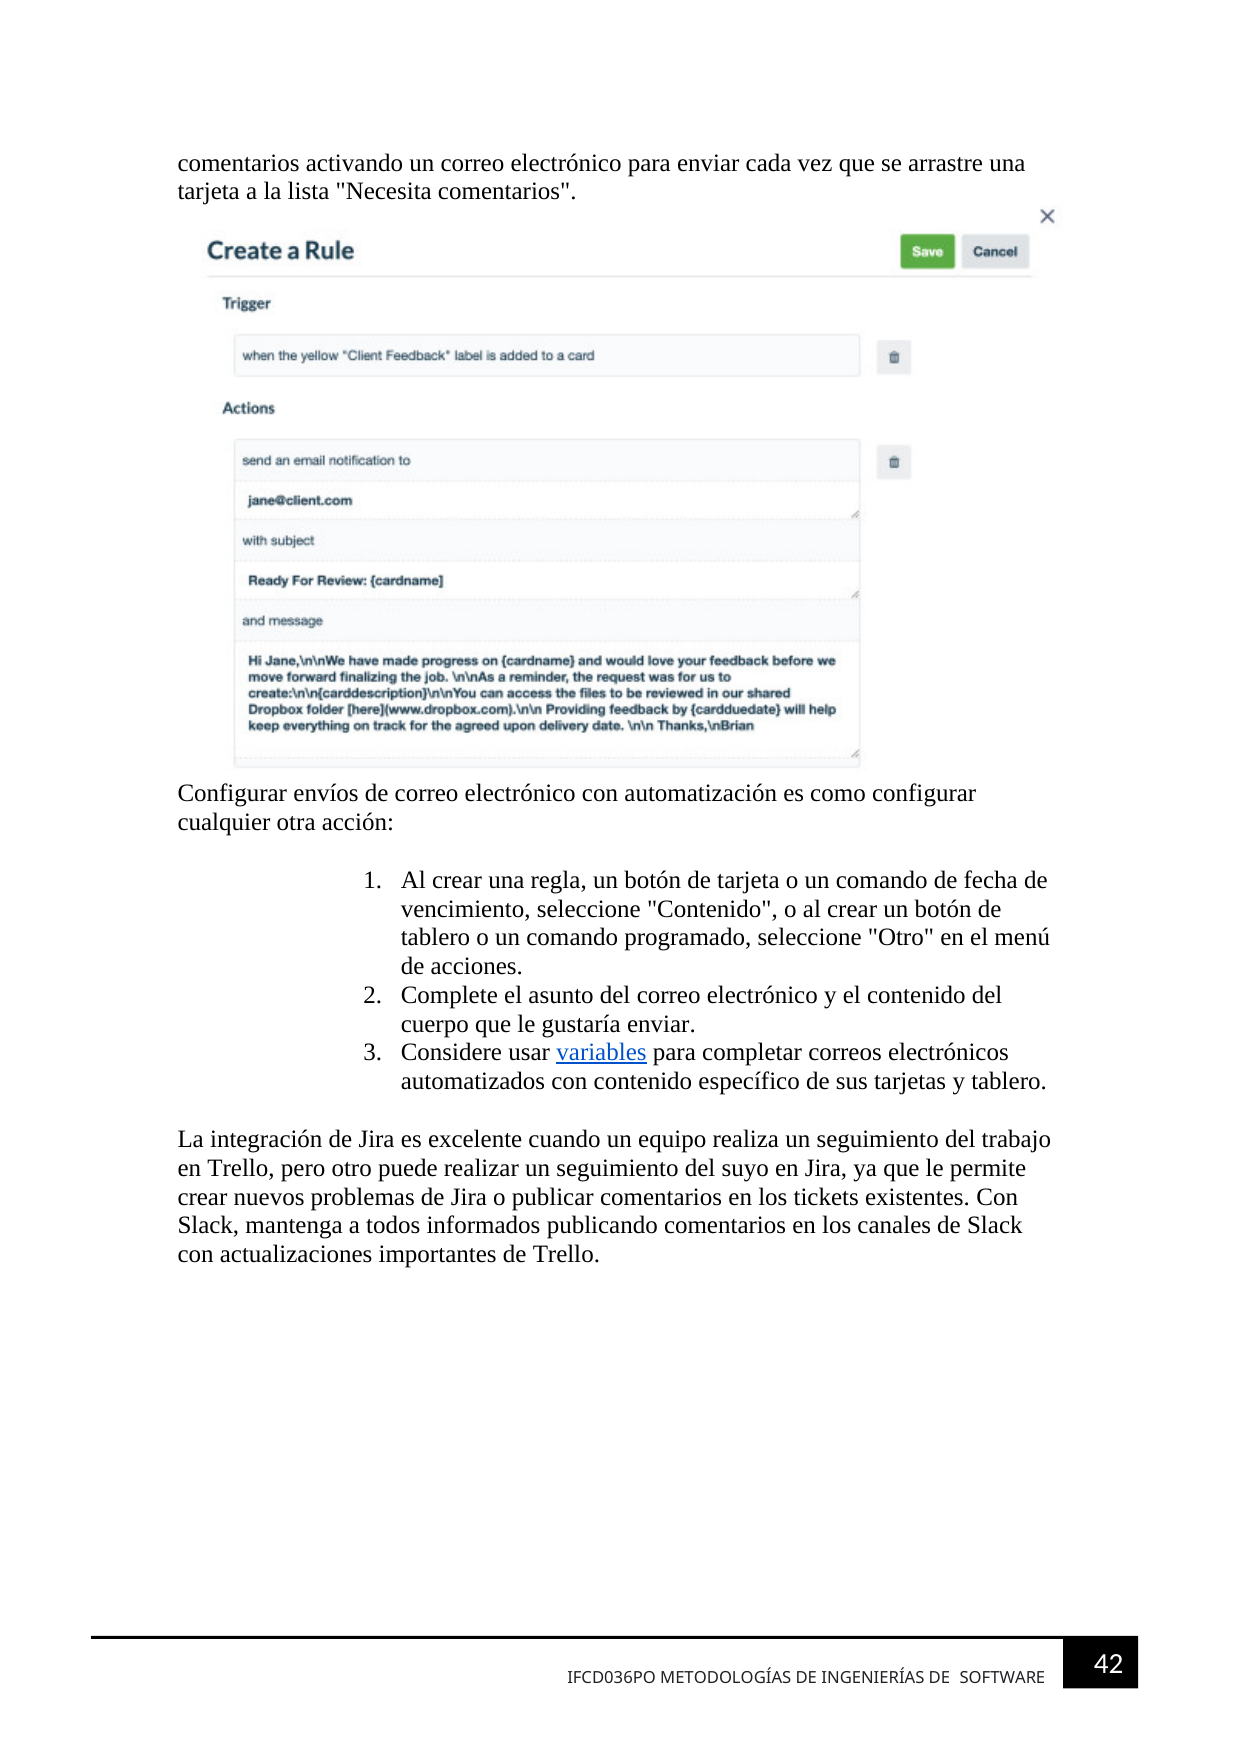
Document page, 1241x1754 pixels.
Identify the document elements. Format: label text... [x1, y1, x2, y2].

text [177, 148, 1063, 205]
text La integración de Jira es excelente cuando un equipo realiza un seguimiento del trabajo en Trello, pero otro puede realizar un seguimiento del suyo en Jira, ya que le permite crear nuevos problemas de Jira o publicar comentarios en los tickets existentes. Con Slack, mantenga a todos informados publicando comentarios en los canales de Slack con actualizaciones importantes de Trello. [177, 1124, 1063, 1268]
text Configurar envíos de correo electrónico con automatización es como configurar cualquier otra acción: [177, 779, 1063, 836]
list Considere usar variables para completar correos electrónicos automatizados con contenido específico de sus tarjetas y tablero. [363, 1037, 1063, 1095]
list Al crear una regla, un botón de tarjeta o un comando de fecha de vencimiento, seleccione "Contenido", o al crear un botón de tablero o un comando programado, seleccione "Otro" en el menú de acciones. [363, 865, 1063, 980]
list Complete el asunto del correo electrónico y el contenido del cuerpo que le gustaría enviar. [363, 980, 1063, 1037]
picture [177, 205, 1063, 779]
